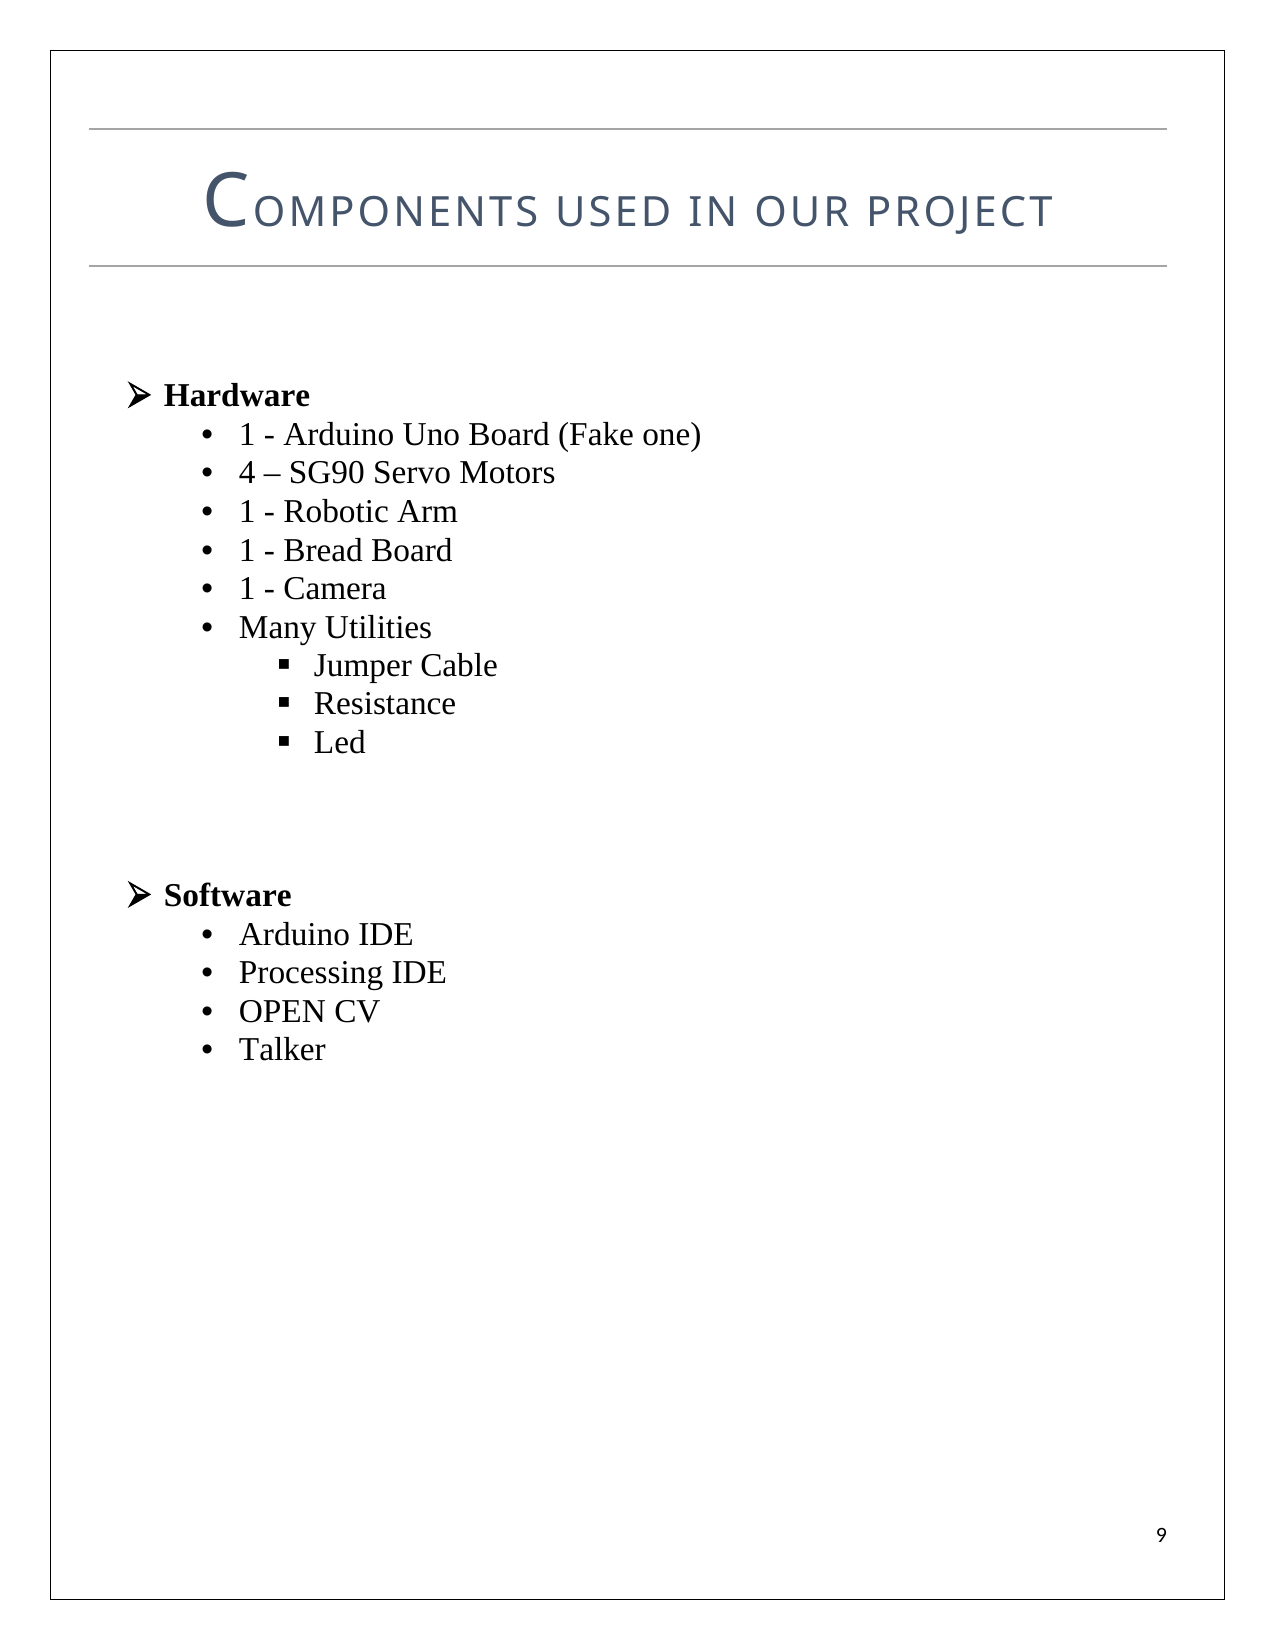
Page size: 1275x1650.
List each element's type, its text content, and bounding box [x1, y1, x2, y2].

list 1 - Arduino Uno Board (Fake one) [201, 414, 1167, 453]
list Software [126, 875, 1167, 914]
list OPEN CV [201, 991, 1167, 1029]
list Resistance [276, 684, 1167, 722]
list 4 – SG90 Servo Motors [201, 453, 1167, 491]
list Arduino IDE [201, 914, 1167, 952]
list Hardware [126, 376, 1167, 414]
list 1 - Bread Board [201, 530, 1167, 568]
list Many Utilities [201, 607, 1167, 645]
list Talker [201, 1029, 1167, 1068]
list Processing IDE [201, 952, 1167, 991]
list 1 - Camera [201, 568, 1167, 607]
list 1 - Robotic Arm [201, 491, 1167, 530]
title Components used in our project [89, 130, 1167, 265]
list Jumper Cable [276, 645, 1167, 684]
list Led [276, 722, 1167, 760]
